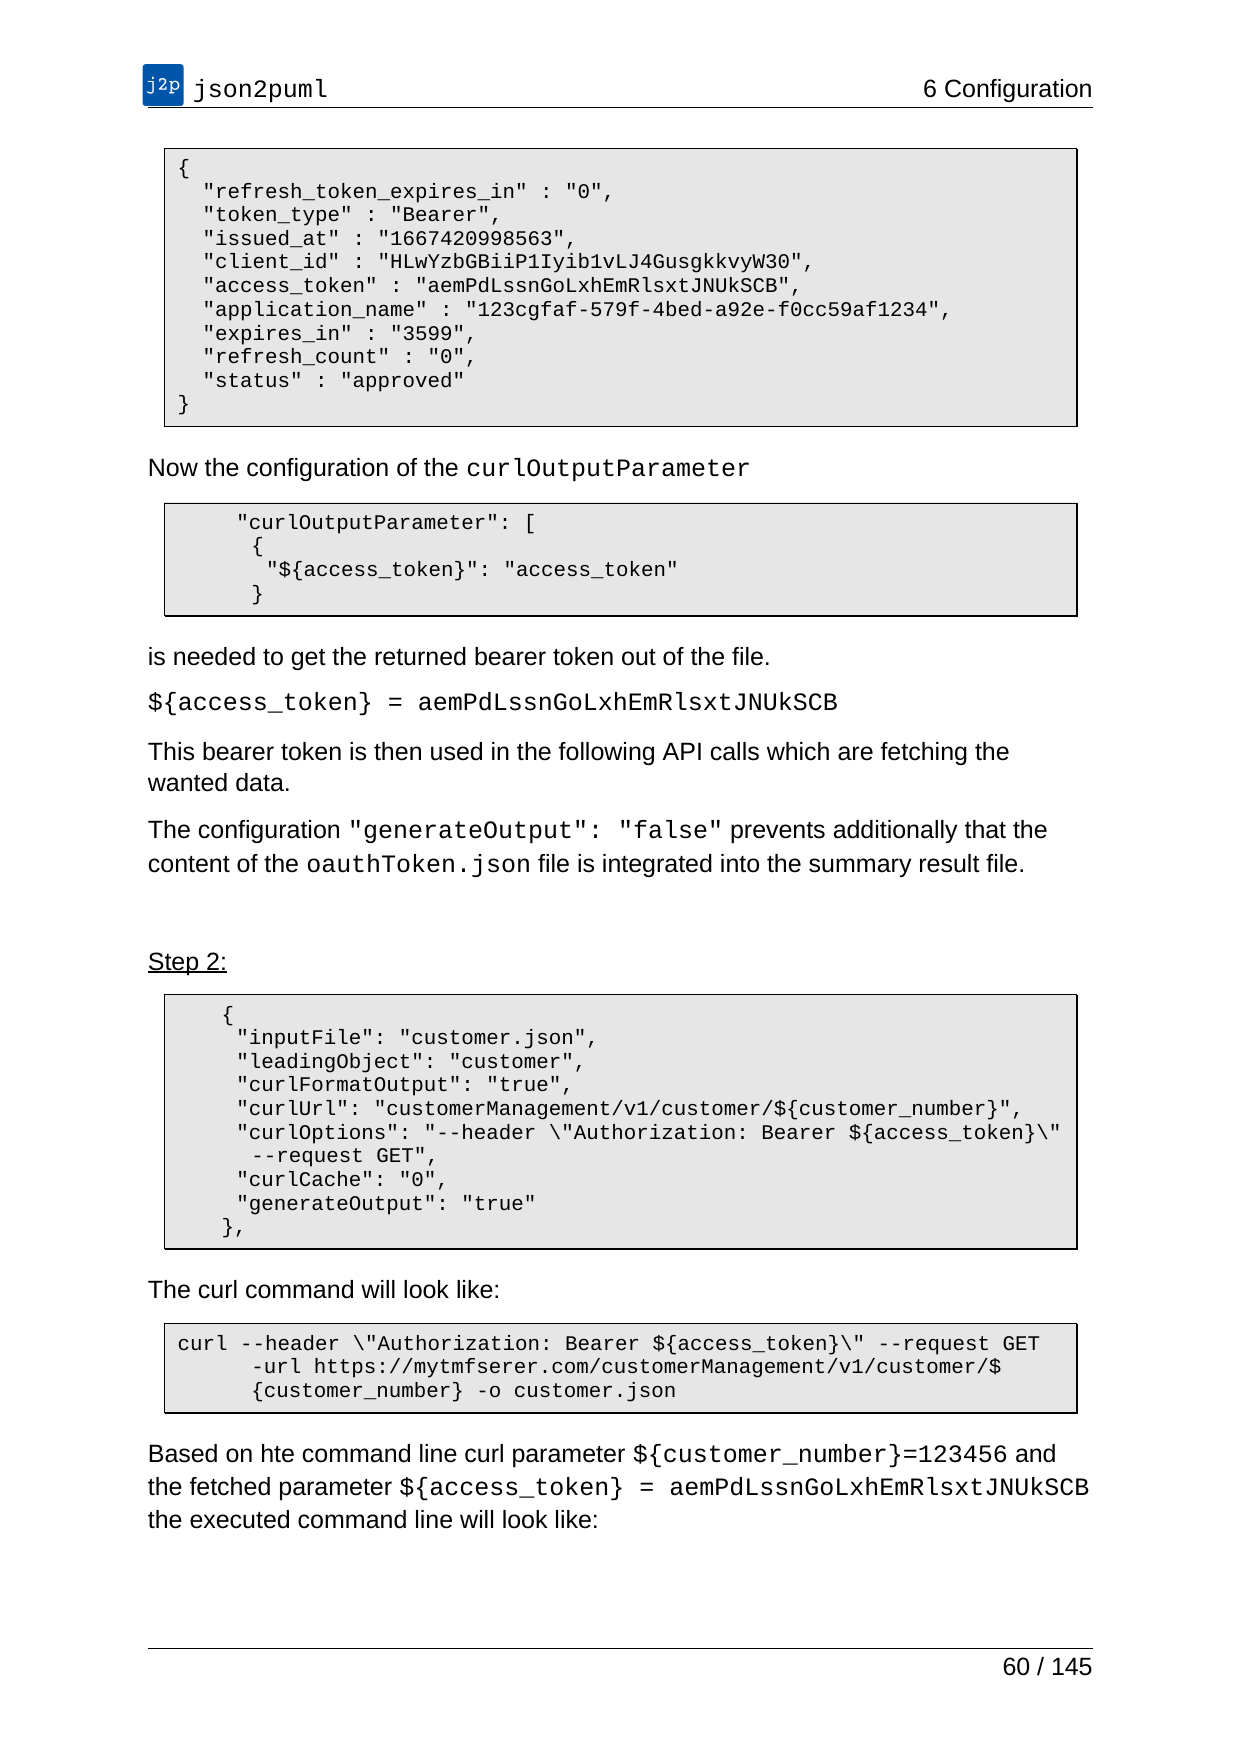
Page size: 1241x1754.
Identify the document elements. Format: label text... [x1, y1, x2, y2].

text The curl command will look like: [148, 1275, 1093, 1304]
text "application_name" : "123cgfaf-579f-4bed-a92e-f0cc59af1234", [165, 289, 1076, 313]
text ${access_token} = aemPdLssnGoLxhEmRlsxtJNUkSCB [148, 689, 1093, 718]
text "client_id" : "HLwYzbGBiiP1Iyib1vLJ4GusgkkvyW30", [165, 242, 1076, 266]
text is needed to get the returned bearer token out of the file. [148, 642, 1093, 671]
text "refresh_count" : "0", [165, 337, 1076, 360]
text { [165, 995, 1076, 1018]
text "curlCache": "0", [165, 1160, 1076, 1183]
text } [165, 384, 1076, 426]
text The configuration "generateOutput": "false" prevents additionally that the content of the oauthToken.json file is integrated into the summary result file. [148, 816, 1093, 880]
text }, [165, 1207, 1076, 1248]
text { [165, 149, 1076, 171]
text Now the configuration of the curlOutputParameter [148, 452, 1093, 483]
picture [142, 64, 184, 106]
text "curlOutputParameter": [ [165, 504, 1076, 526]
text This bearer token is then used in the following API calls which are fetching the wanted data. [148, 737, 1093, 797]
text { [165, 526, 1076, 550]
text "curlOptions": "--header \"Authorization: Bearer ${access_token}\" --request GET", [165, 1112, 1076, 1160]
text "leadingObject": "customer", [165, 1041, 1076, 1065]
text "curlFormatOutput": "true", [165, 1065, 1076, 1089]
text "status" : "approved" [165, 360, 1076, 384]
text "refresh_token_expires_in" : "0", [165, 171, 1076, 195]
text "expires_in" : "3599", [165, 313, 1076, 337]
text "generateOutput": "true" [165, 1183, 1076, 1207]
text "issued_at" : "1667420998563", [165, 218, 1076, 242]
text "${access_token}": "access_token" [165, 550, 1076, 573]
text "access_token" : "aemPdLssnGoLxhEmRlsxtJNUkSCB", [165, 266, 1076, 289]
text "token_type" : "Bearer", [165, 195, 1076, 218]
text "inputFile": "customer.json", [165, 1018, 1076, 1041]
text "curlUrl": "customerManagement/v1/customer/${customer_number}", [165, 1089, 1076, 1112]
text Based on hte command line curl parameter ${customer_number}=123456 and the fetched parameter ${access_token} = aemPdLssnGoLxhEmRlsxtJNUkSCB the executed command line will look like: [148, 1439, 1093, 1534]
text Step 2: [148, 946, 1093, 975]
text } [165, 573, 1076, 615]
text curl --header \"Authorization: Bearer ${access_token}\" --request GET -url https://mytmfserer.com/customerManagement/v1/customer/${customer_number} -o customer.json [165, 1324, 1076, 1412]
